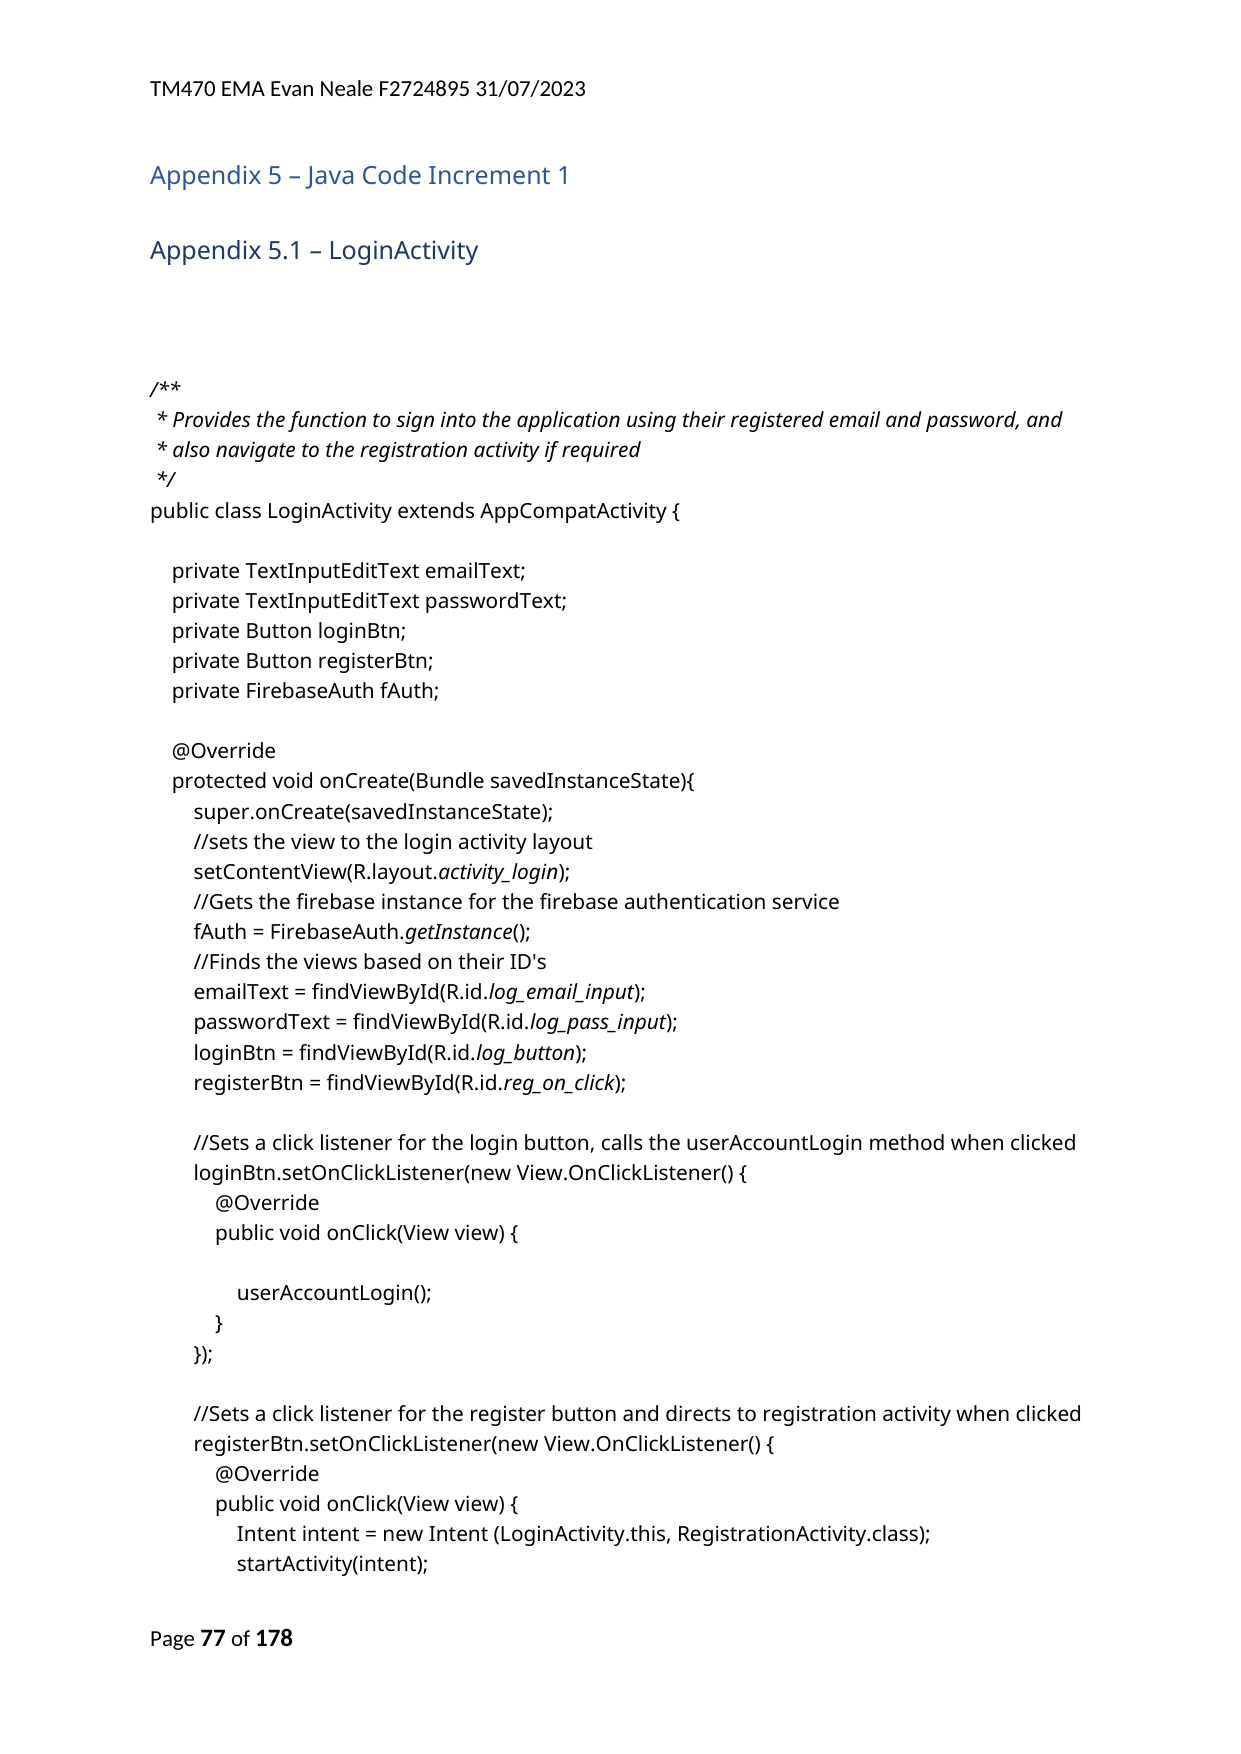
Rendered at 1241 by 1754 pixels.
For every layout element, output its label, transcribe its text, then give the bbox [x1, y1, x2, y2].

subtitle Appendix 5 – Java Code Increment 1 [150, 158, 1090, 192]
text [150, 315, 1090, 1578]
subtitle Appendix 5.1 – LoginActivity [150, 232, 1090, 266]
